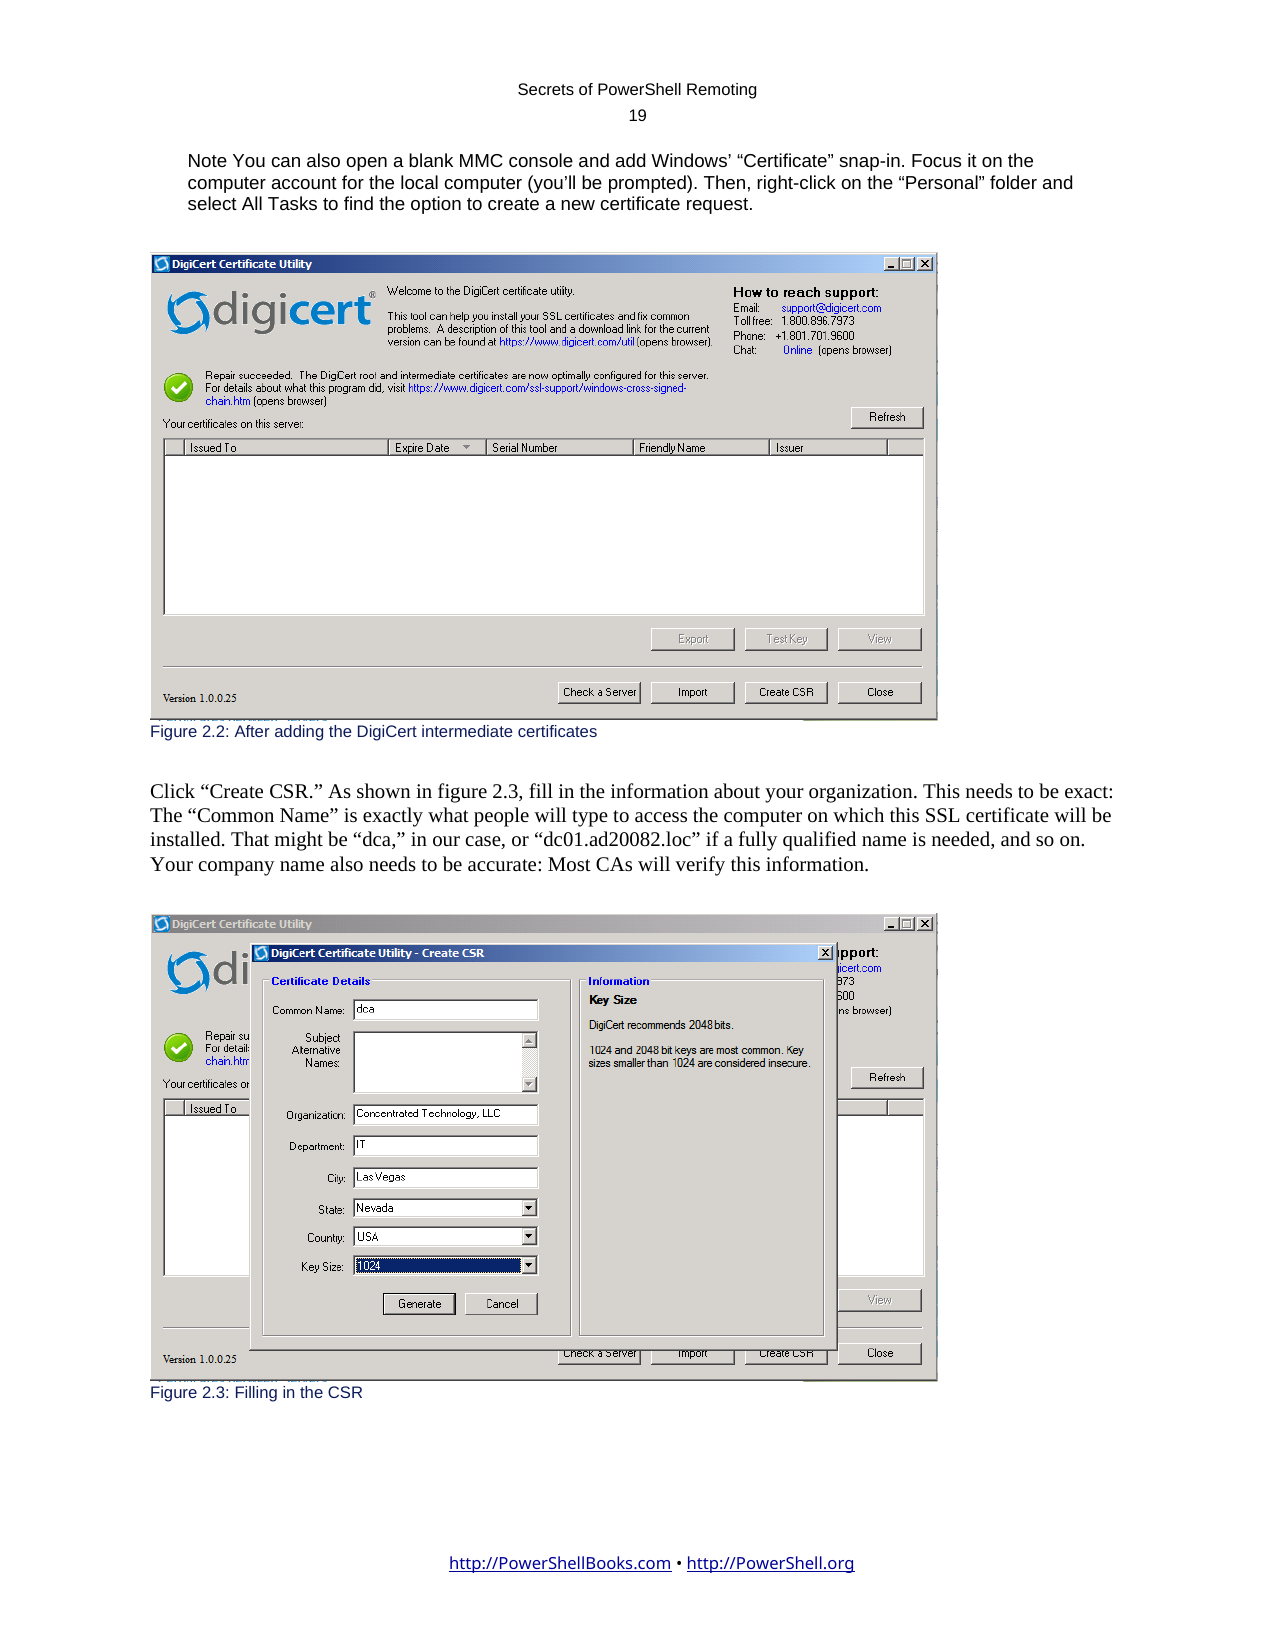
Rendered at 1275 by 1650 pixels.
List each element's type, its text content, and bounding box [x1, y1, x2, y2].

text Figure 2.2: After adding the DigiCert intermediate certificates [150, 721, 1125, 742]
picture [150, 913, 938, 1382]
picture [150, 252, 938, 721]
text Click “Create CSR.” As shown in figure 2.3, fill in the information about your organization. This needs to be exact: The “Common Name” is exactly what people will type to access the computer on which this SSL certificate will be installed. That might be “dca,” in our case, or “dc01.ad20082.loc” if a fully qualified name is needed, and so on. Your company name also needs to be accurate: Most CAs will verify this information. [150, 779, 1125, 876]
text Note You can also open a blank MMC console and add Windows’ “Certificate” snap-in. Focus it on the computer account for the local computer (you’ll be prompted). Then, right-click on the “Personal” folder and select All Tasks to find the option to create a new certificate request. [187, 150, 1087, 215]
text Figure 2.3: Filling in the CSR [150, 1382, 1125, 1403]
